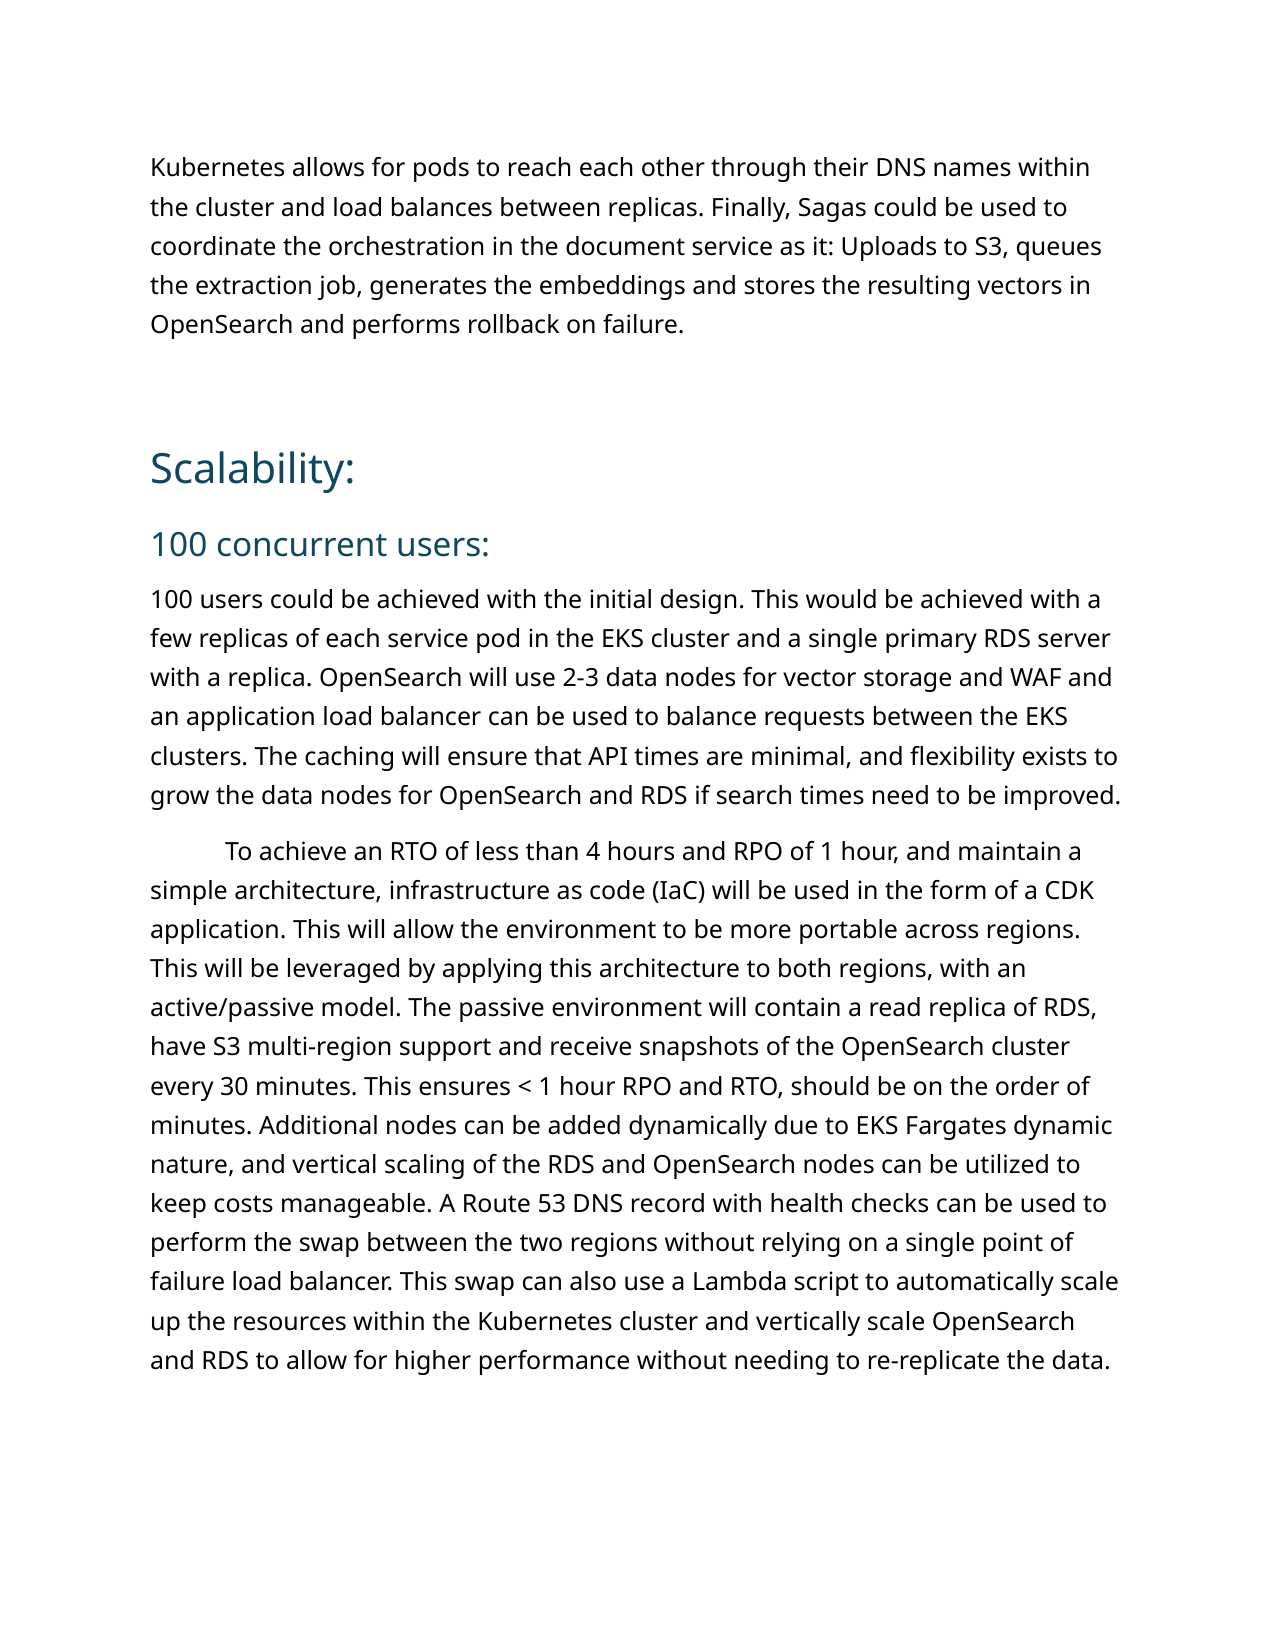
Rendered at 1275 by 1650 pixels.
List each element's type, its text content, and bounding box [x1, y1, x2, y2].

subtitle Scalability: [150, 439, 1125, 496]
text To achieve an RTO of less than 4 hours and RPO of 1 hour, and maintain a simple architecture, infrastructure as code (IaC) will be used in the form of a CDK application. This will allow the environment to be more portable across regions. This will be leveraged by applying this architecture to both regions, with an active/passive model. The passive environment will contain a read replica of RDS, have S3 multi-region support and receive snapshots of the OpenSearch cluster every 30 minutes. This ensures < 1 hour RPO and RTO, should be on the order of minutes. Additional nodes can be added dynamically due to EKS Fargates dynamic nature, and vertical scaling of the RDS and OpenSearch nodes can be utilized to keep costs manageable. A Route 53 DNS record with health checks can be used to perform the swap between the two regions without relying on a single point of failure load balancer. This swap can also use a Lambda script to automatically scale up the resources within the Kubernetes cluster and vertically scale OpenSearch and RDS to allow for higher performance without needing to re-replicate the data. [150, 833, 1125, 1376]
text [150, 150, 1125, 341]
text 100 users could be achieved with the initial design. This would be achieved with a few replicas of each service pod in the EKS cluster and a single primary RDS server with a replica. OpenSearch will use 2-3 data nodes for vector storage and WAF and an application load balancer can be used to balance requests between the EKS clusters. The caching will ensure that API times are minimal, and flexibility exists to grow the data nodes for OpenSearch and RDS if search times need to be improved. [150, 582, 1125, 811]
subtitle 100 concurrent users: [150, 521, 1125, 566]
